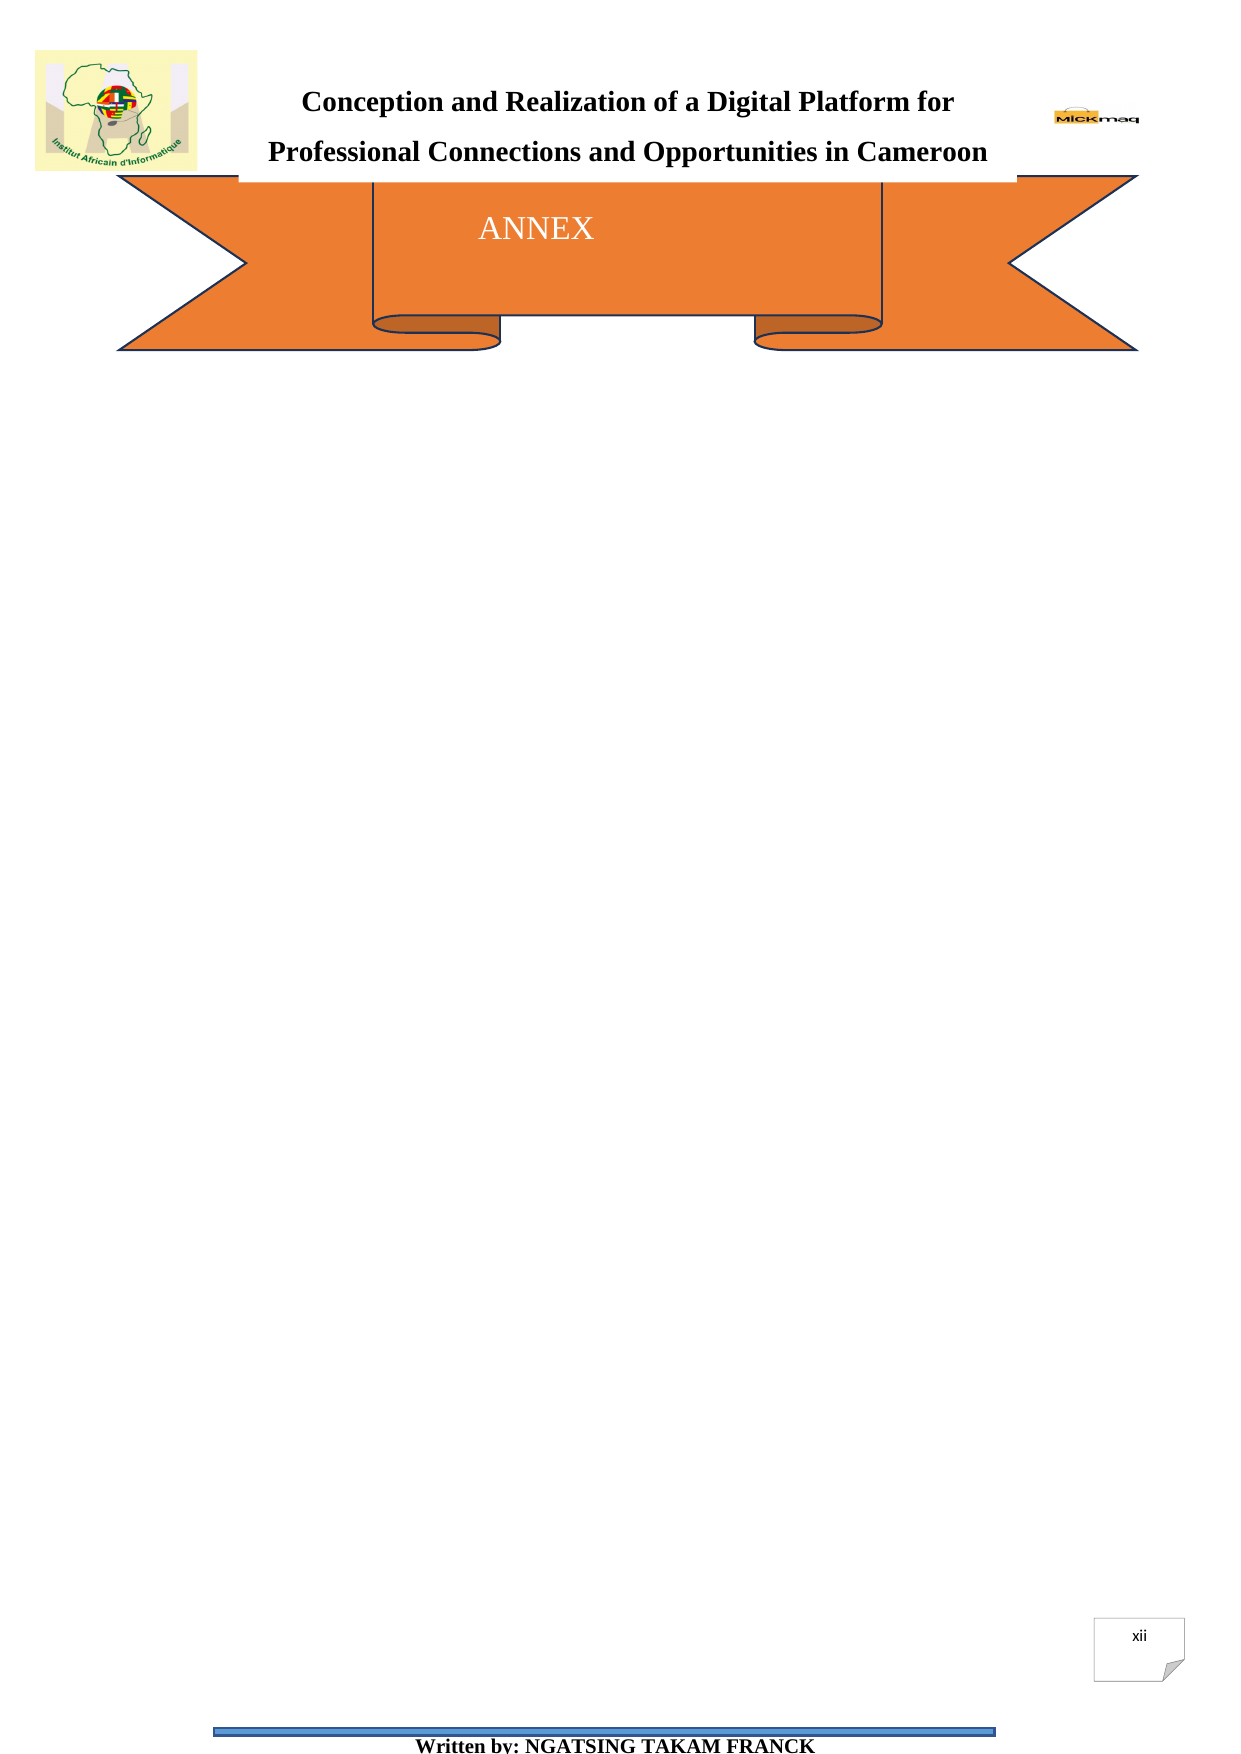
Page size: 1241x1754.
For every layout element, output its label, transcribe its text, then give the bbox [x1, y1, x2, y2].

subtitle ANNEX [148, 209, 1093, 247]
picture [1047, 102, 1143, 132]
picture [35, 50, 198, 171]
